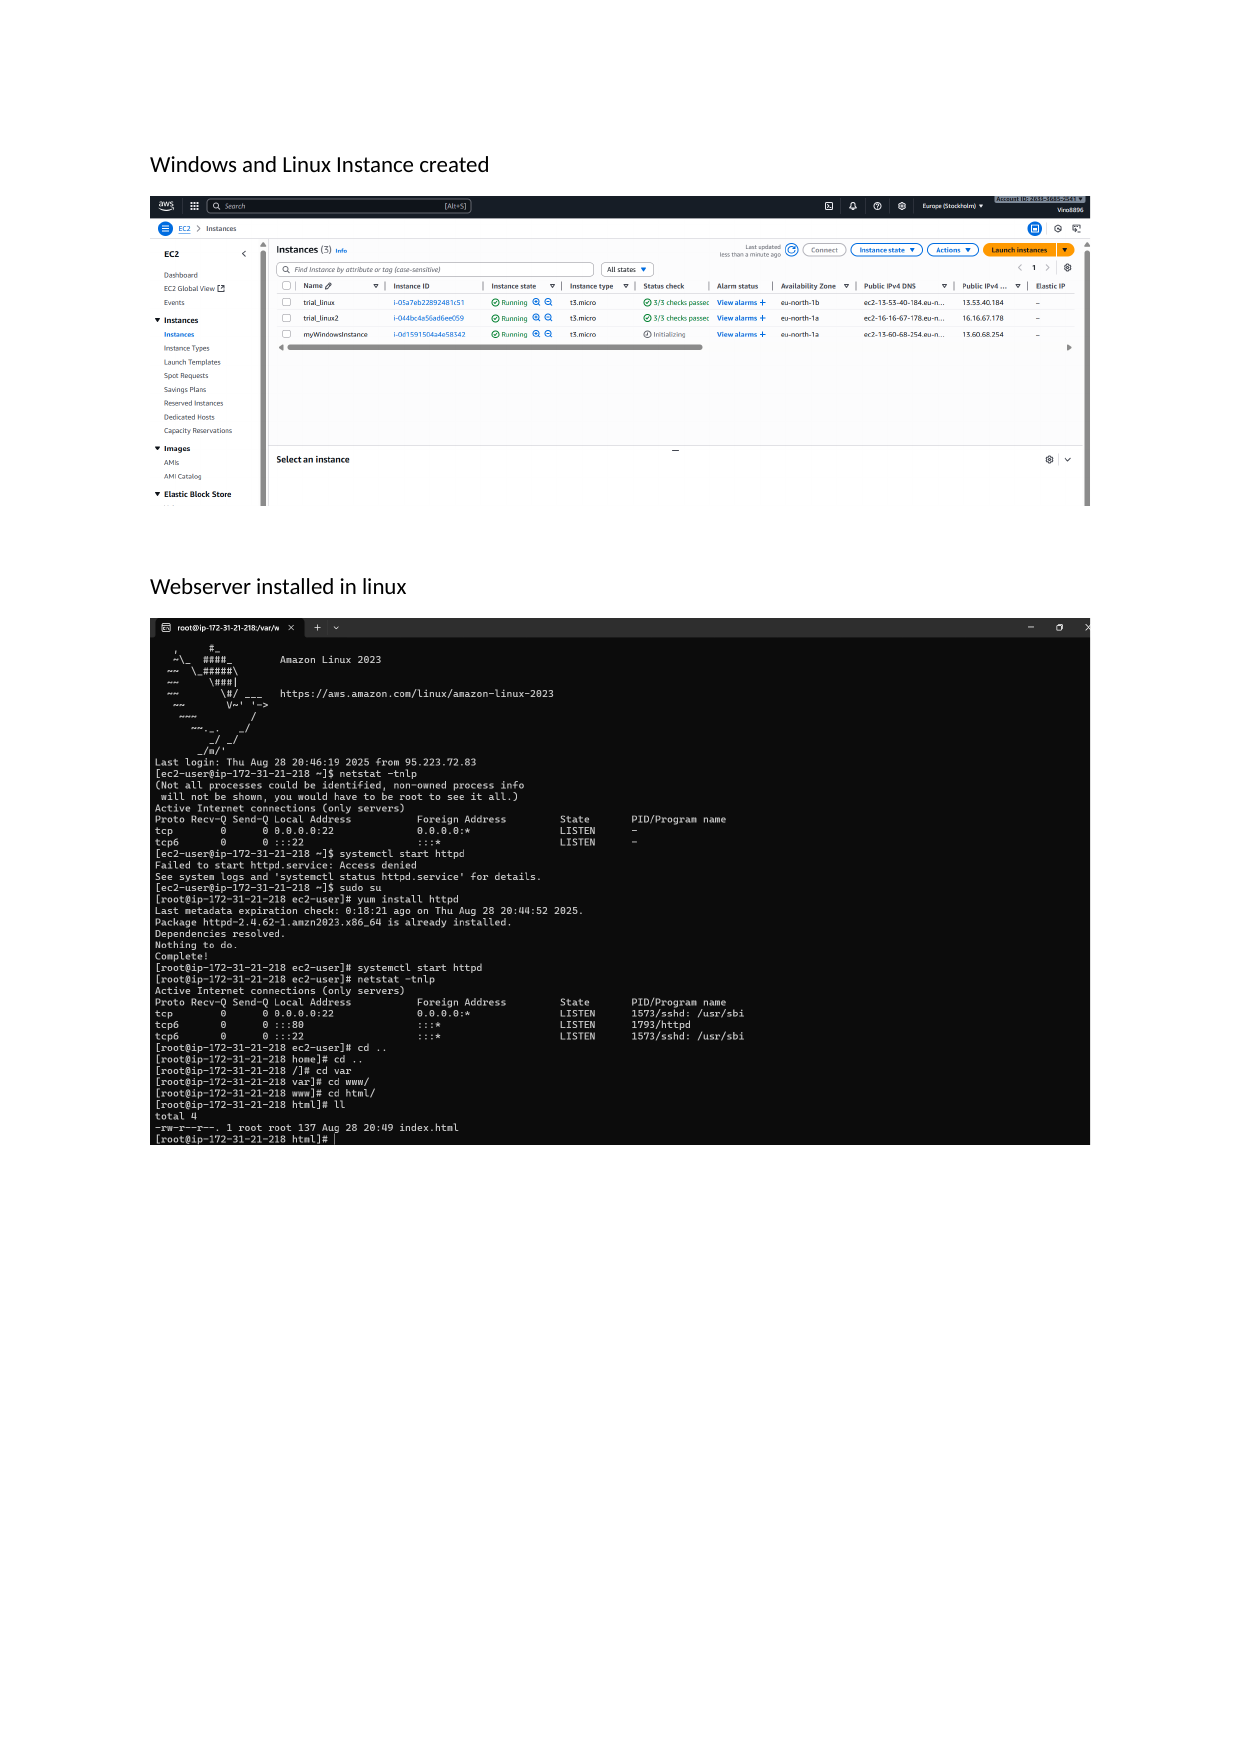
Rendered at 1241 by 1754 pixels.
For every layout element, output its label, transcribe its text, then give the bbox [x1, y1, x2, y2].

picture [150, 618, 1091, 1145]
text Windows and Linux Instance created [150, 150, 1090, 178]
text Webserver installed in linux [150, 572, 1090, 600]
picture [150, 196, 1091, 506]
